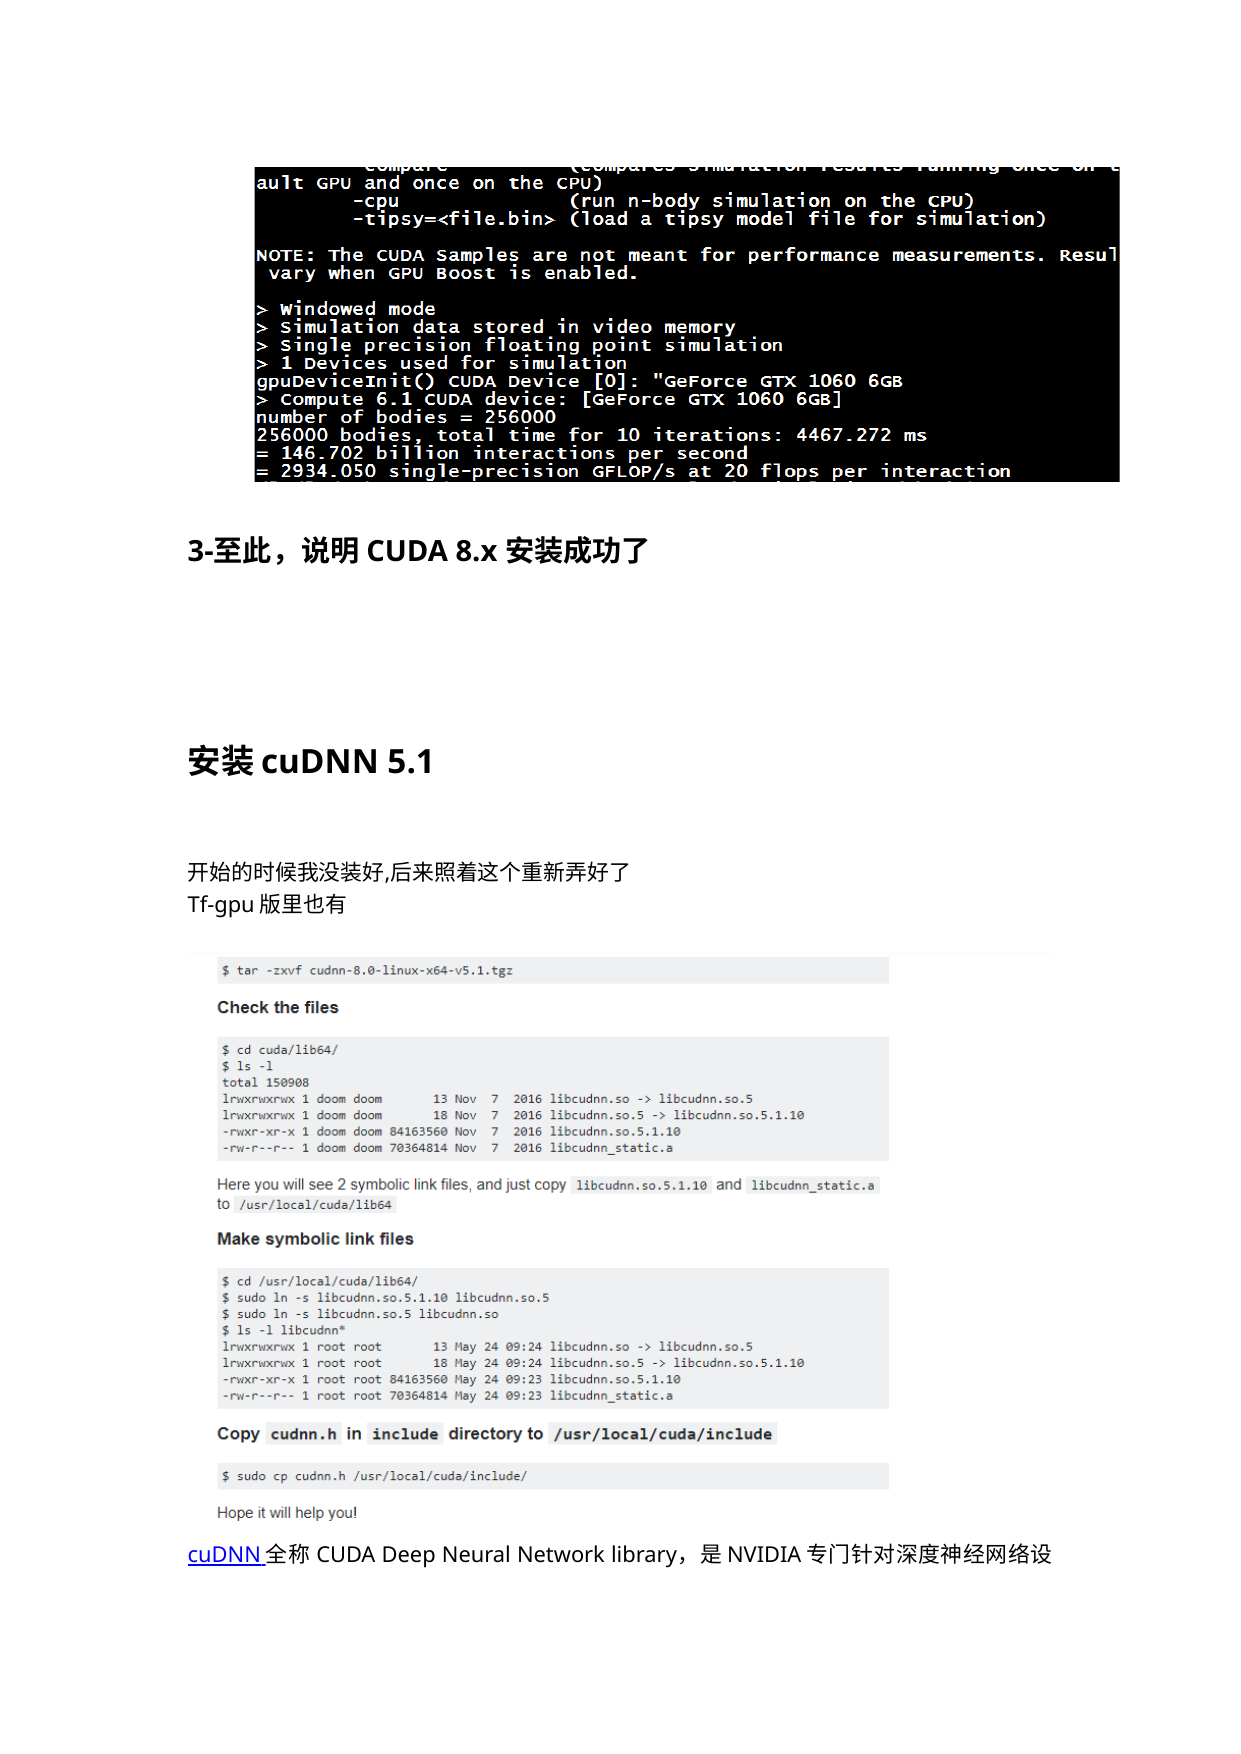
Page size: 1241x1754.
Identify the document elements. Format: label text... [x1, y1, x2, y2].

subtitle 3-至此，说明 CUDA 8.x 安装成功了 [187, 516, 1053, 581]
subtitle 安装cuDNN 5.1 [187, 727, 1053, 792]
picture [187, 952, 1053, 1522]
text 开始的时候我没装好,后来照着这个重新弄好了 [187, 854, 1053, 887]
text Tf-gpu版里也有 [187, 887, 1053, 919]
picture [254, 167, 1120, 482]
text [187, 1537, 1053, 1569]
